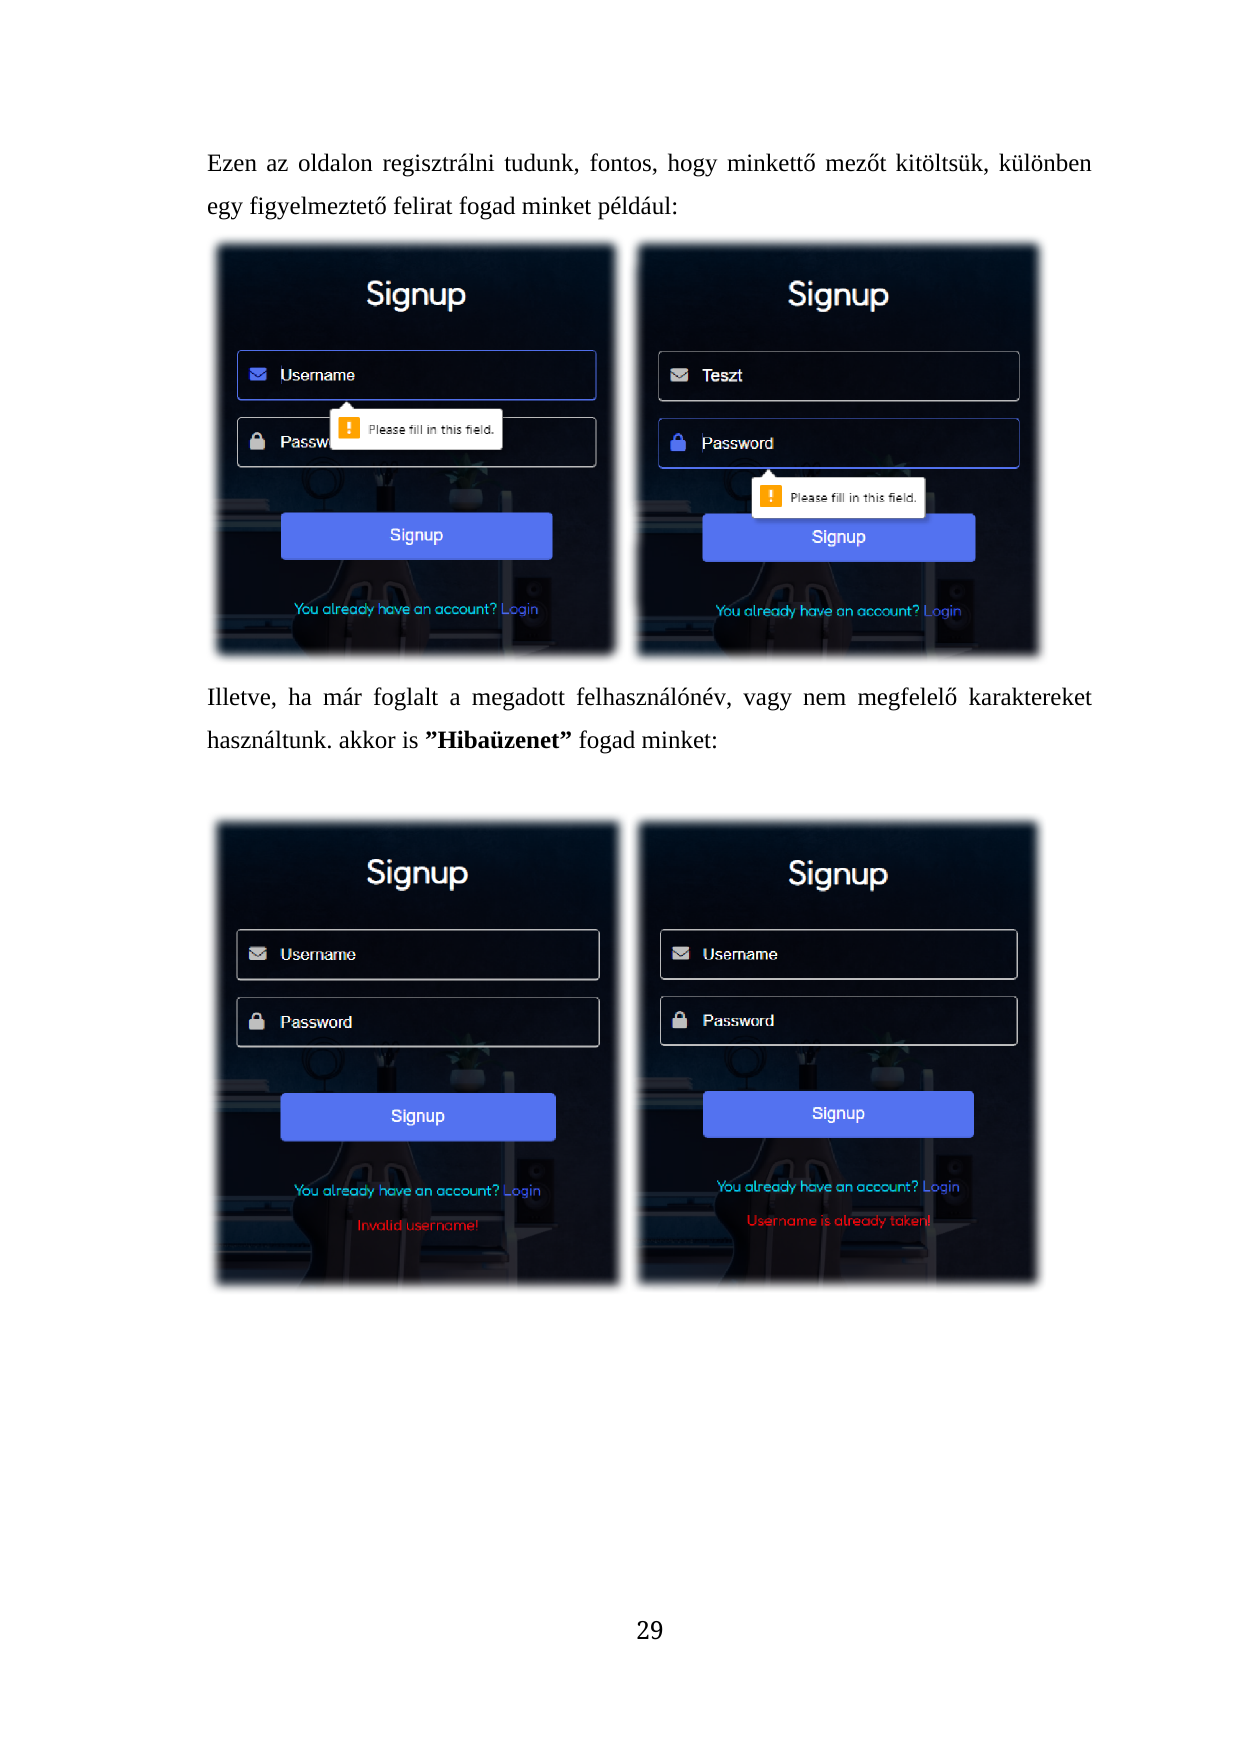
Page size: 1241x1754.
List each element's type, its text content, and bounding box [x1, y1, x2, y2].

text Ezen az oldalon regisztrálni tudunk, fontos, hogy minkettő mezőt kitöltsük, különben egy figyelmeztető felirat fogad minket például: [207, 148, 1092, 219]
picture [223, 828, 613, 1278]
picture [223, 250, 610, 649]
picture [643, 250, 1033, 650]
text Illetve, ha már foglalt a megadott felhasználónév, vagy nem megfelelő karaktereket használtunk. akkor is ”Hibaüzenet” fogad minket: [207, 682, 1092, 754]
picture [645, 828, 1035, 1278]
